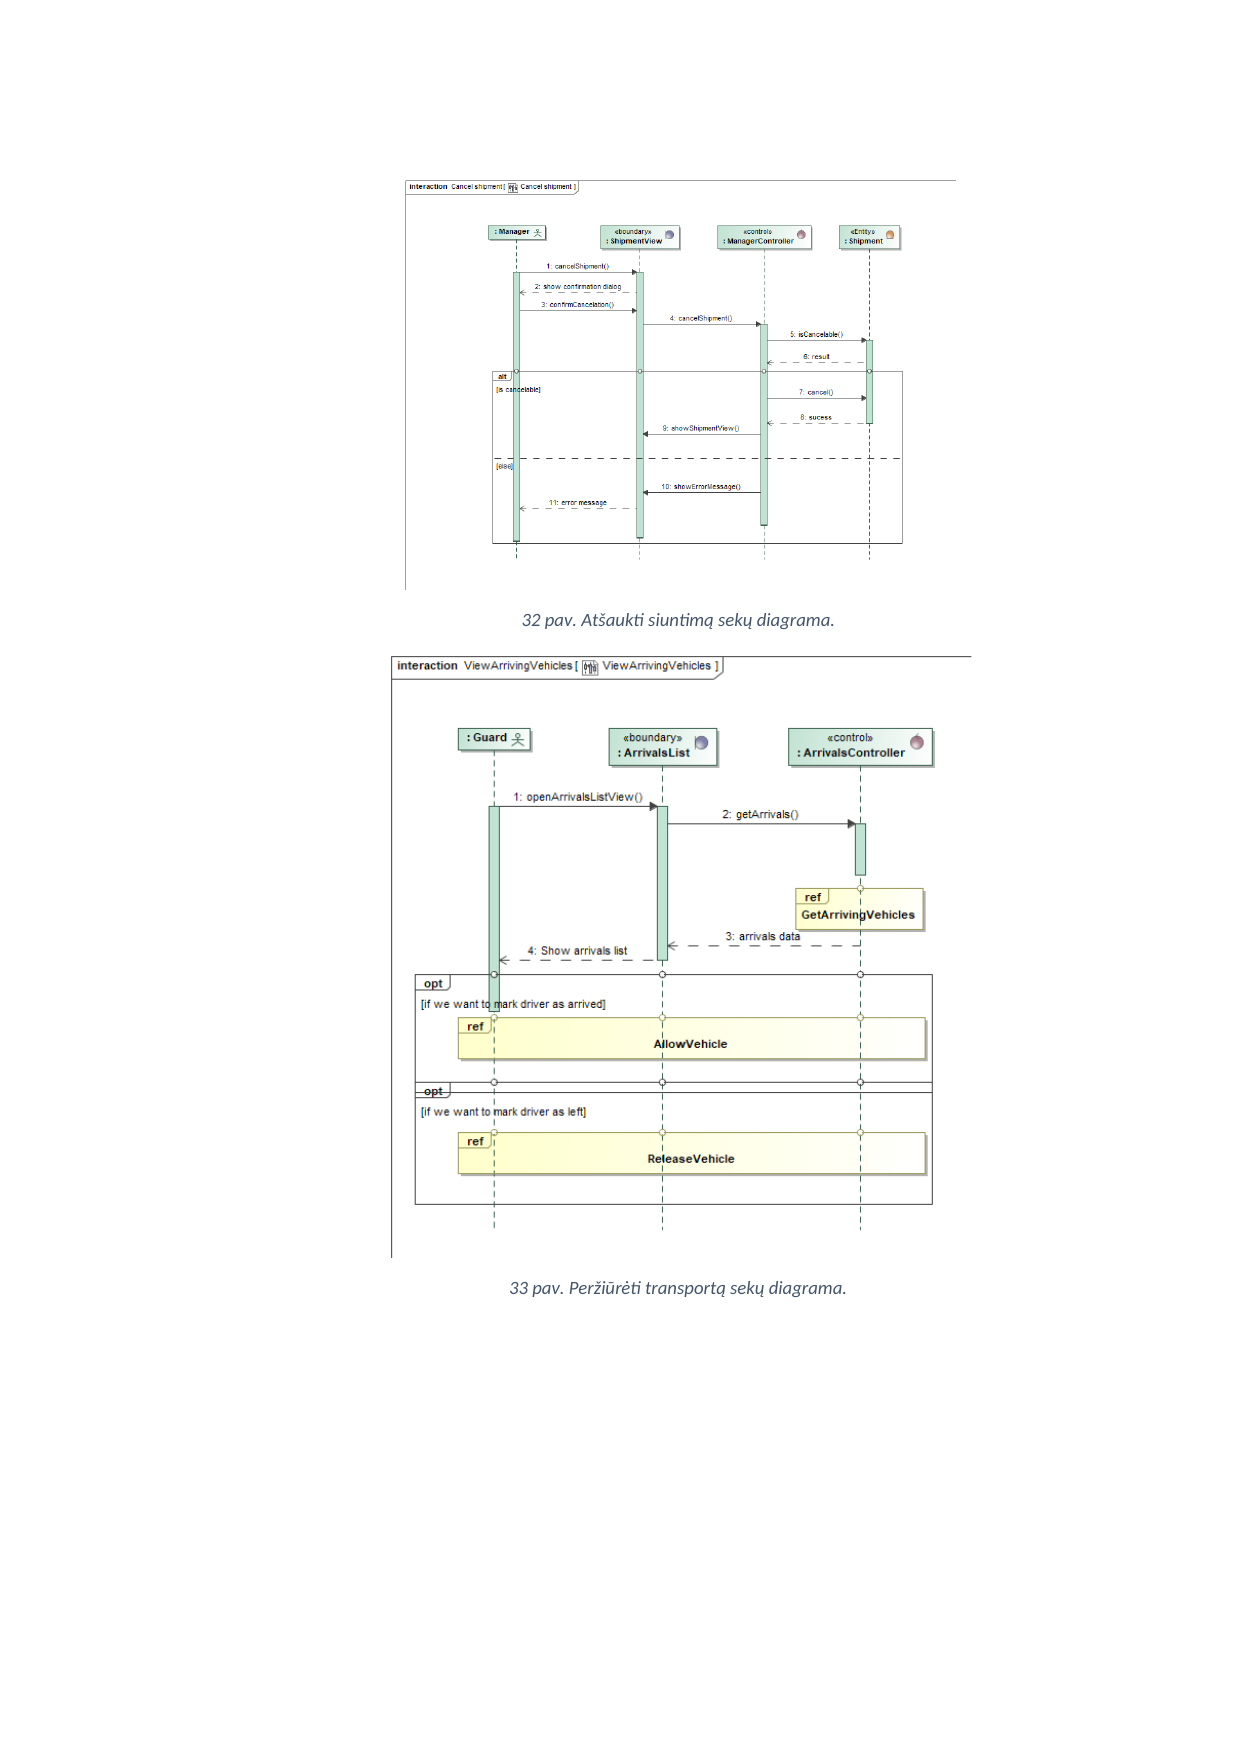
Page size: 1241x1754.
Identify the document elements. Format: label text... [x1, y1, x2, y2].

picture [402, 177, 956, 590]
picture [387, 651, 972, 1258]
